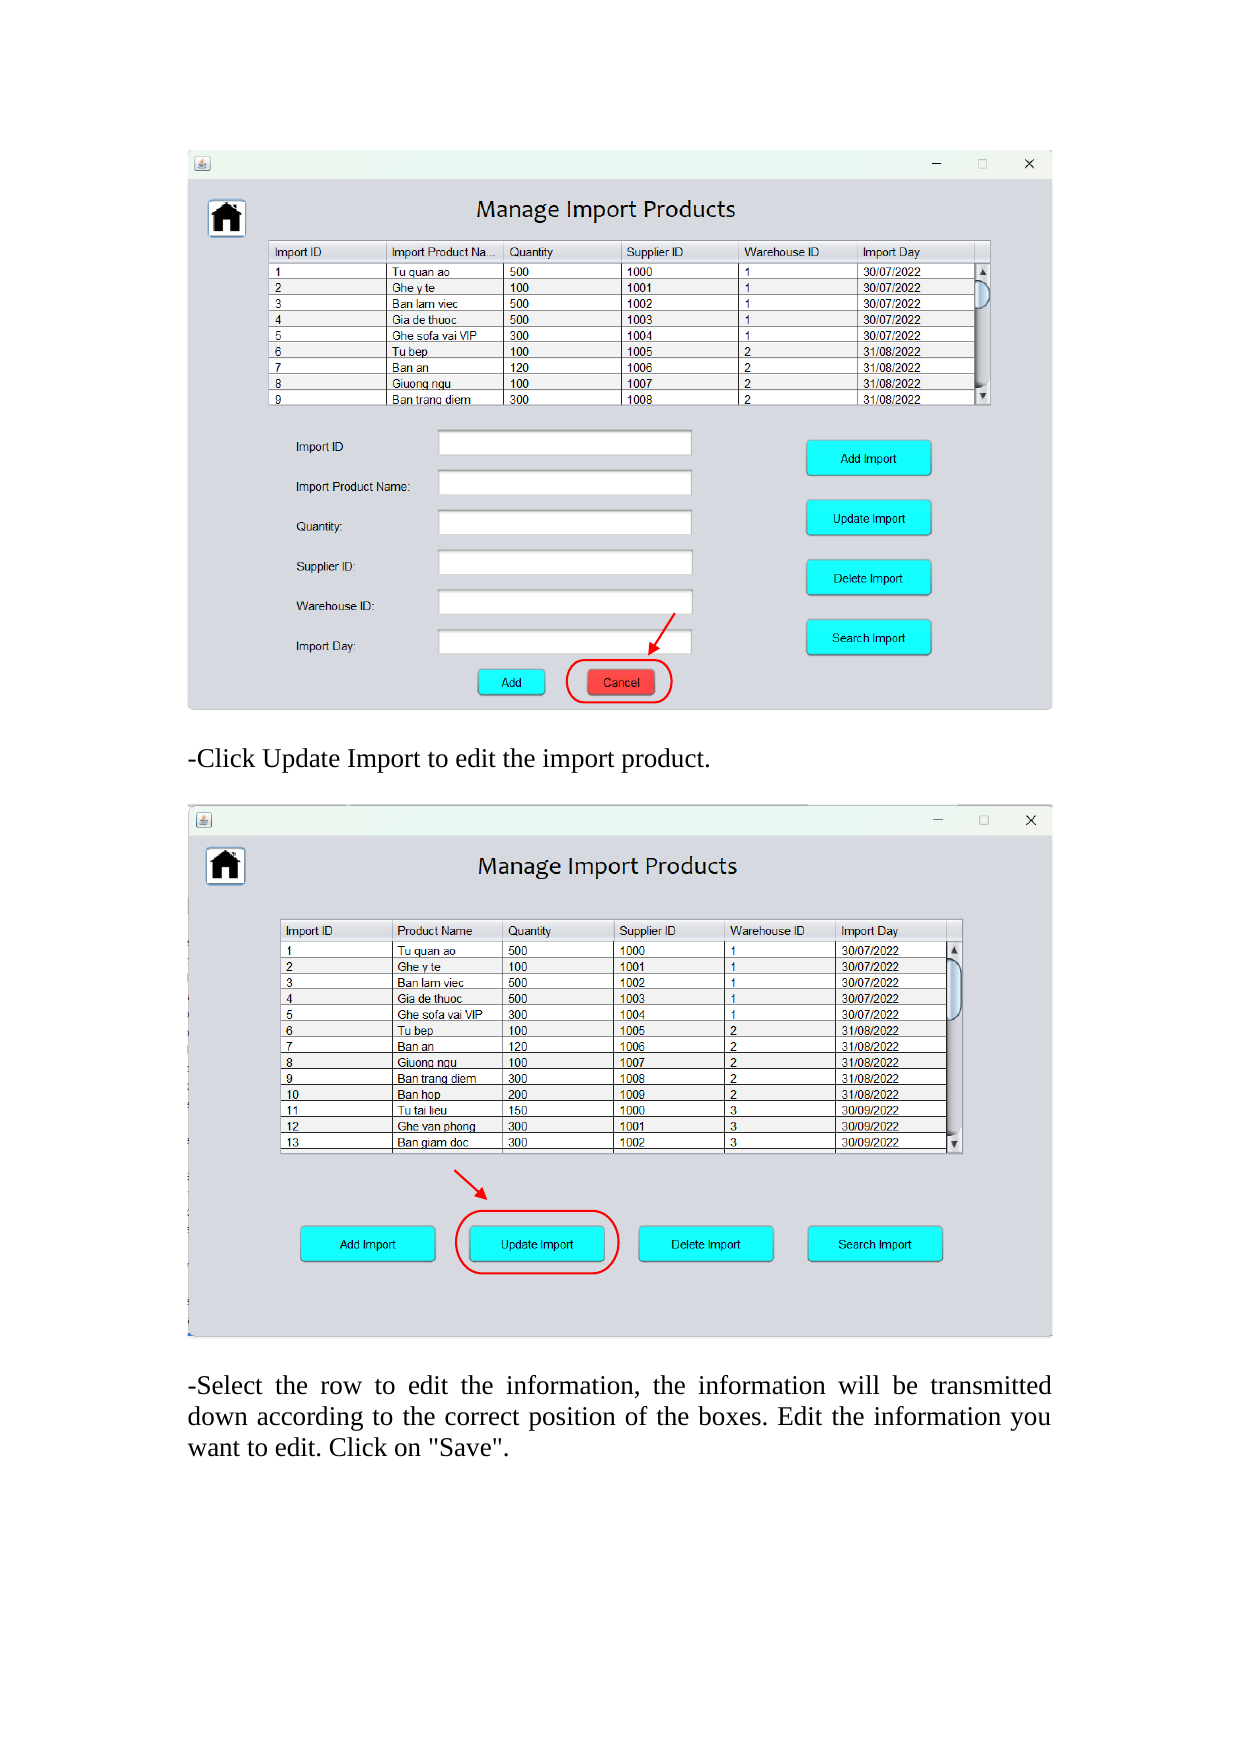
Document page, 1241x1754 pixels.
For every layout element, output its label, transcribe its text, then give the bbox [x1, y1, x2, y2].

picture [187, 804, 1053, 1339]
text -Click Update Import to edit the import product. [187, 742, 1053, 773]
picture [187, 150, 1053, 712]
text -Select the row to edit the information, the information will be transmitted down according to the correct position of the boxes. Edit the information you want to edit. Click on "Save". [187, 1369, 1053, 1463]
